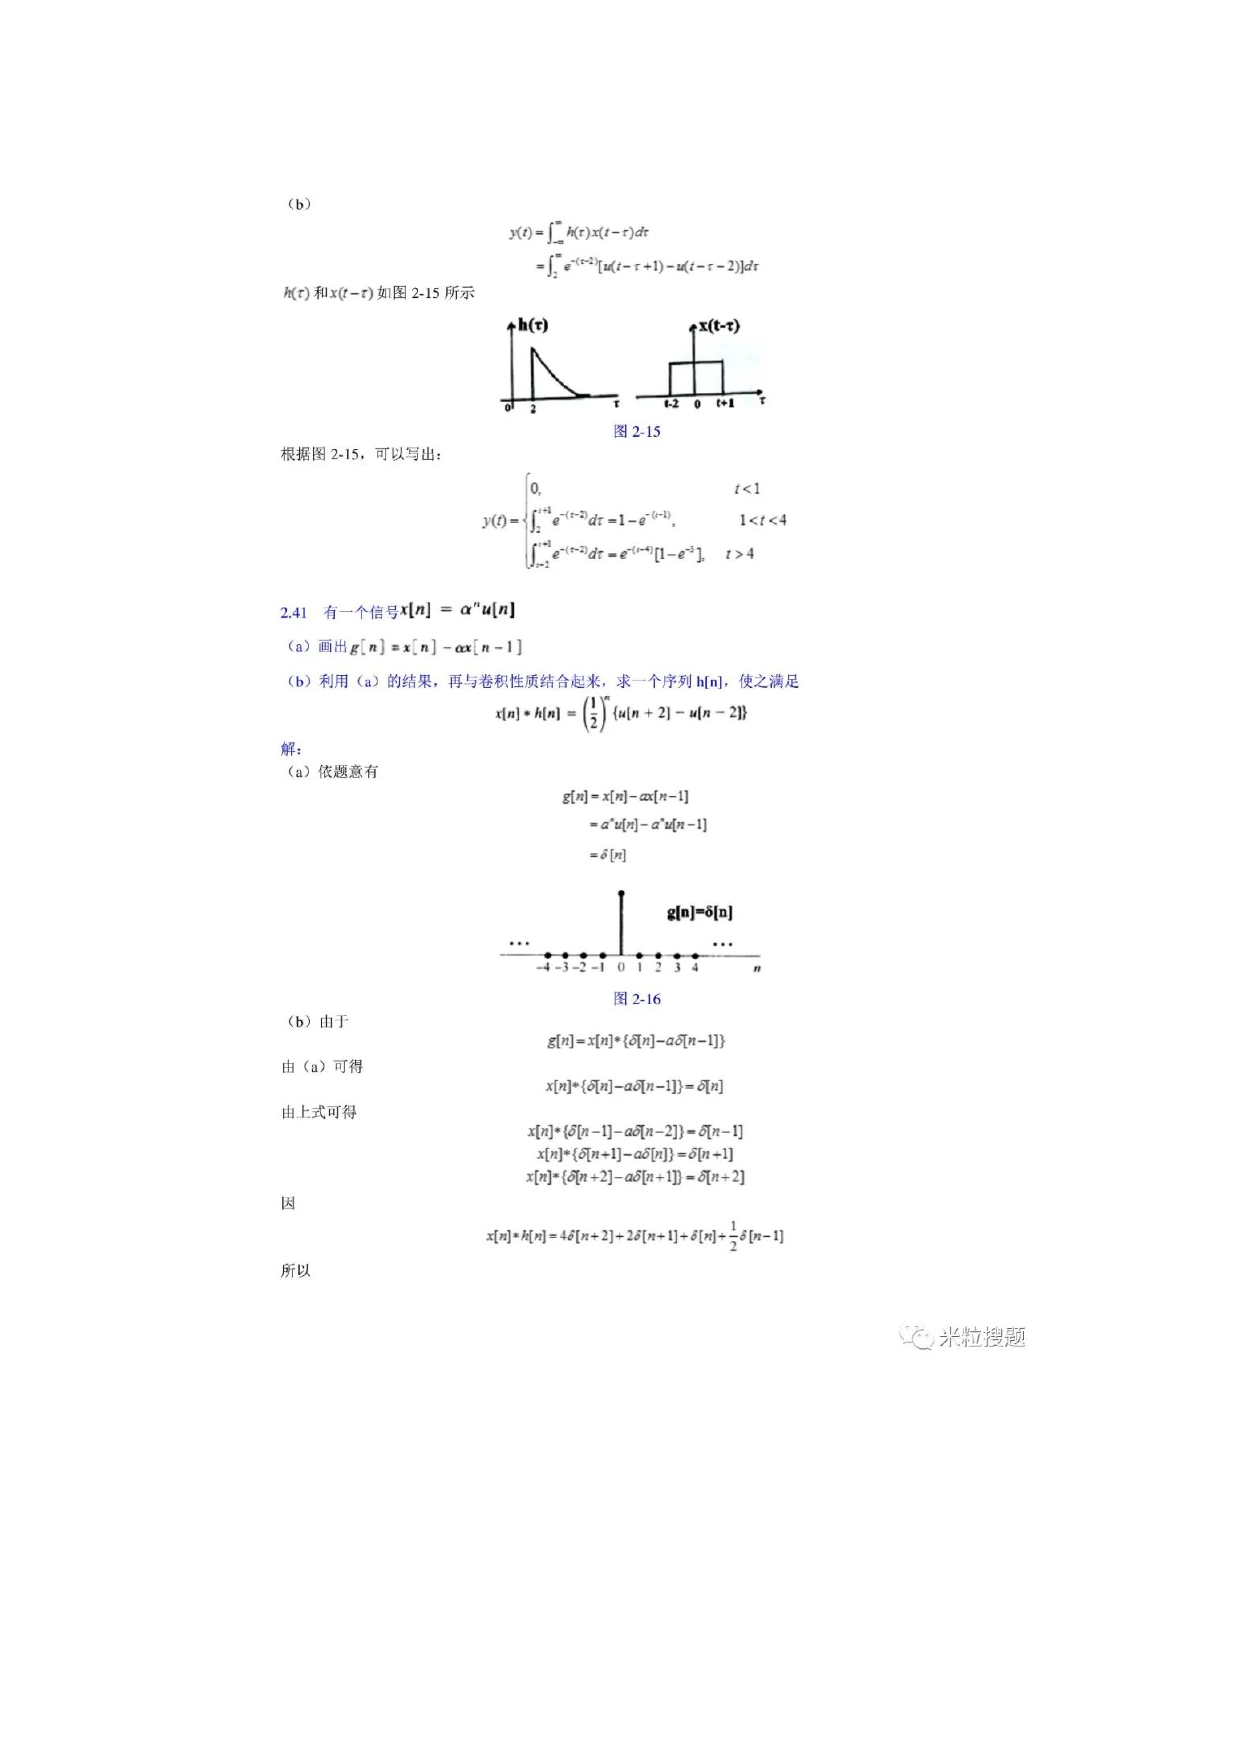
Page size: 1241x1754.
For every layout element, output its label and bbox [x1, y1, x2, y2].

picture [187, 152, 1053, 1375]
